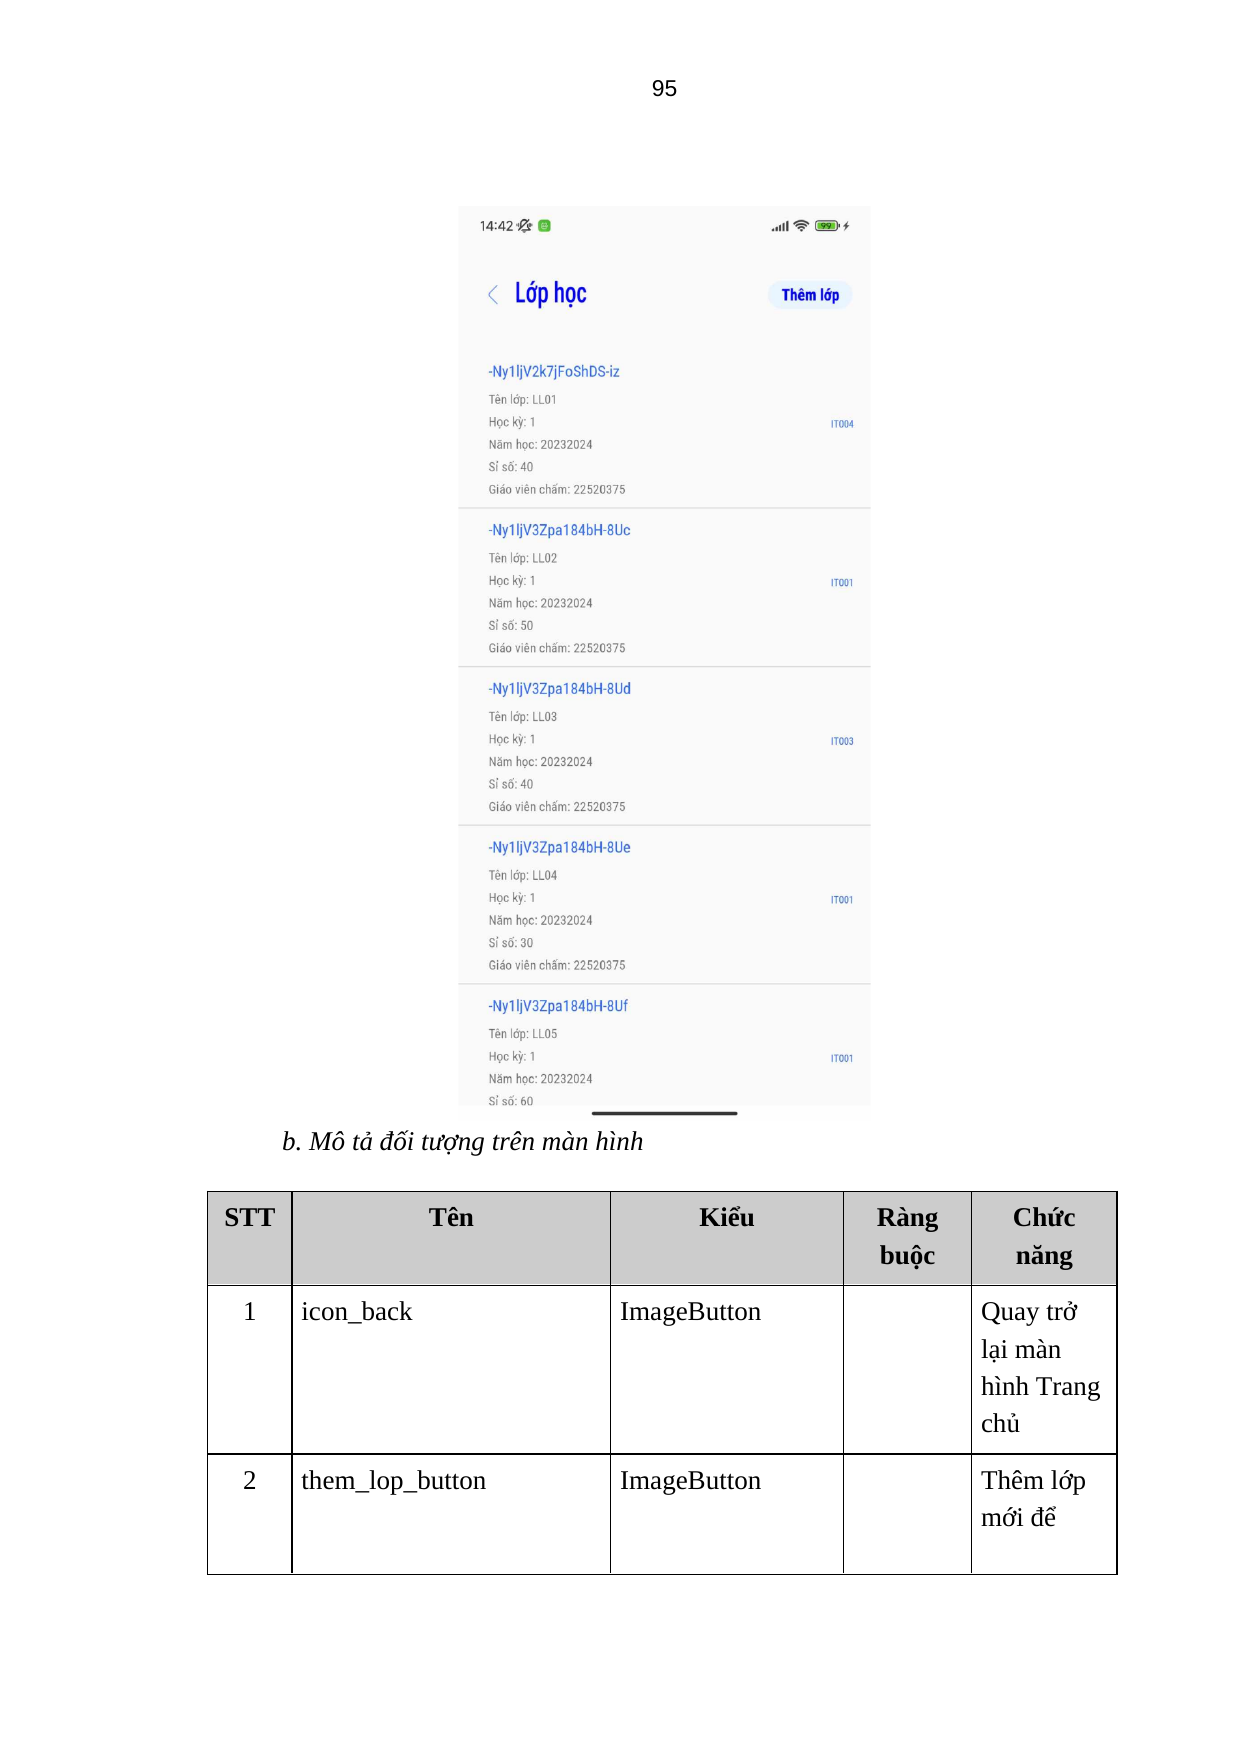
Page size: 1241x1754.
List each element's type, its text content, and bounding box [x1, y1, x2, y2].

table_header Kiểu [611, 1192, 843, 1284]
table_cell ImageButton [611, 1455, 843, 1573]
table_cell [844, 1286, 971, 1453]
table_cell [844, 1455, 971, 1573]
table_cell ImageButton [611, 1286, 843, 1453]
table_cell them_lop_button [293, 1455, 610, 1573]
table_header Ràng buộc [844, 1192, 971, 1284]
table_header Chức năng [972, 1192, 1116, 1284]
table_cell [972, 1455, 1116, 1573]
table_header Tên [293, 1192, 610, 1284]
table_cell Quay trở lại màn hình Trang chủ [972, 1286, 1116, 1453]
table_cell icon_back [293, 1286, 610, 1453]
table_header STT [208, 1192, 291, 1284]
table_cell 2 [208, 1455, 291, 1573]
table_cell 1 [208, 1286, 291, 1453]
text b. Mô tả đối tượng trên màn hình [207, 1125, 1122, 1156]
picture [458, 206, 871, 1121]
